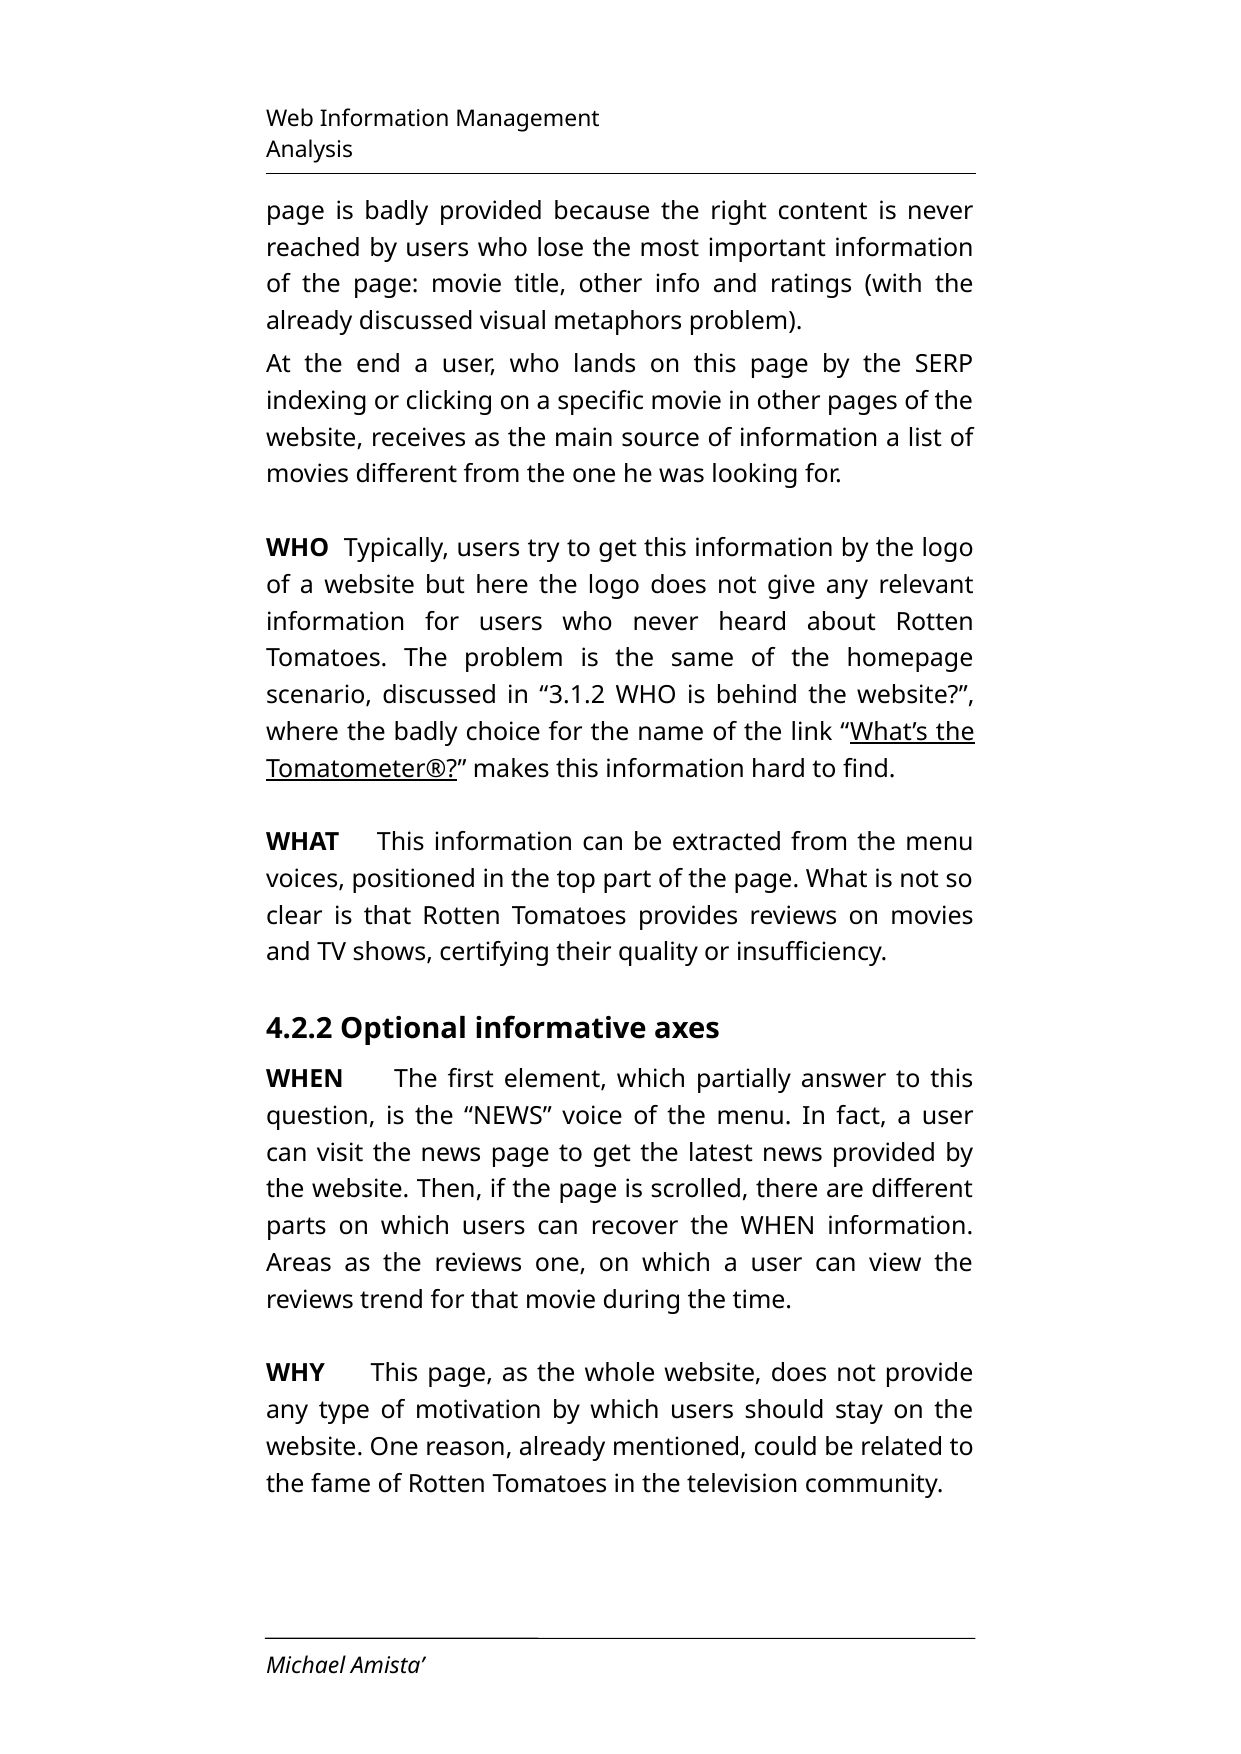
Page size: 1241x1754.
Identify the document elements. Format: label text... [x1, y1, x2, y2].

text At the end a user, who lands on this page by the SERP indexing or clicking on a specific movie in other pages of the website, receives as the main source of information a list of movies different from the one he was looking for. [266, 346, 974, 490]
subtitle 4.2.2 Optional informative axes [266, 1008, 974, 1047]
text WHEN The first element, which partially answer to this question, is the “NEWS” voice of the menu. In fact, a user can visit the news page to get the latest news provided by the website. Then, if the page is scrolled, there are different parts on which users can recover the WHEN information. Areas as the reviews one, on which a user can view the reviews trend for that movie during the time. [266, 1061, 974, 1316]
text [266, 192, 974, 337]
text WHAT This information can be extracted from the menu voices, positioned in the top part of the page. What is not so clear is that Rotten Tomatoes provides reviews on movies and TV shows, certifying their quality or insufficiency. [266, 824, 974, 968]
text WHO Typically, users try to get this information by the logo of a website but here the logo does not give any relevant information for users who never heard about Rotten Tomatoes. The problem is the same of the homepage scenario, discussed in “3.1.2 WHO is behind the website?”, where the badly choice for the name of the link “What’s the Tomatometer®?” makes this information hard to find. [266, 529, 974, 784]
text WHY This page, as the whole website, does not provide any type of motivation by which users should stay on the website. One reason, already mentioned, could be related to the fame of Rotten Tomatoes in the television community. [266, 1355, 974, 1499]
